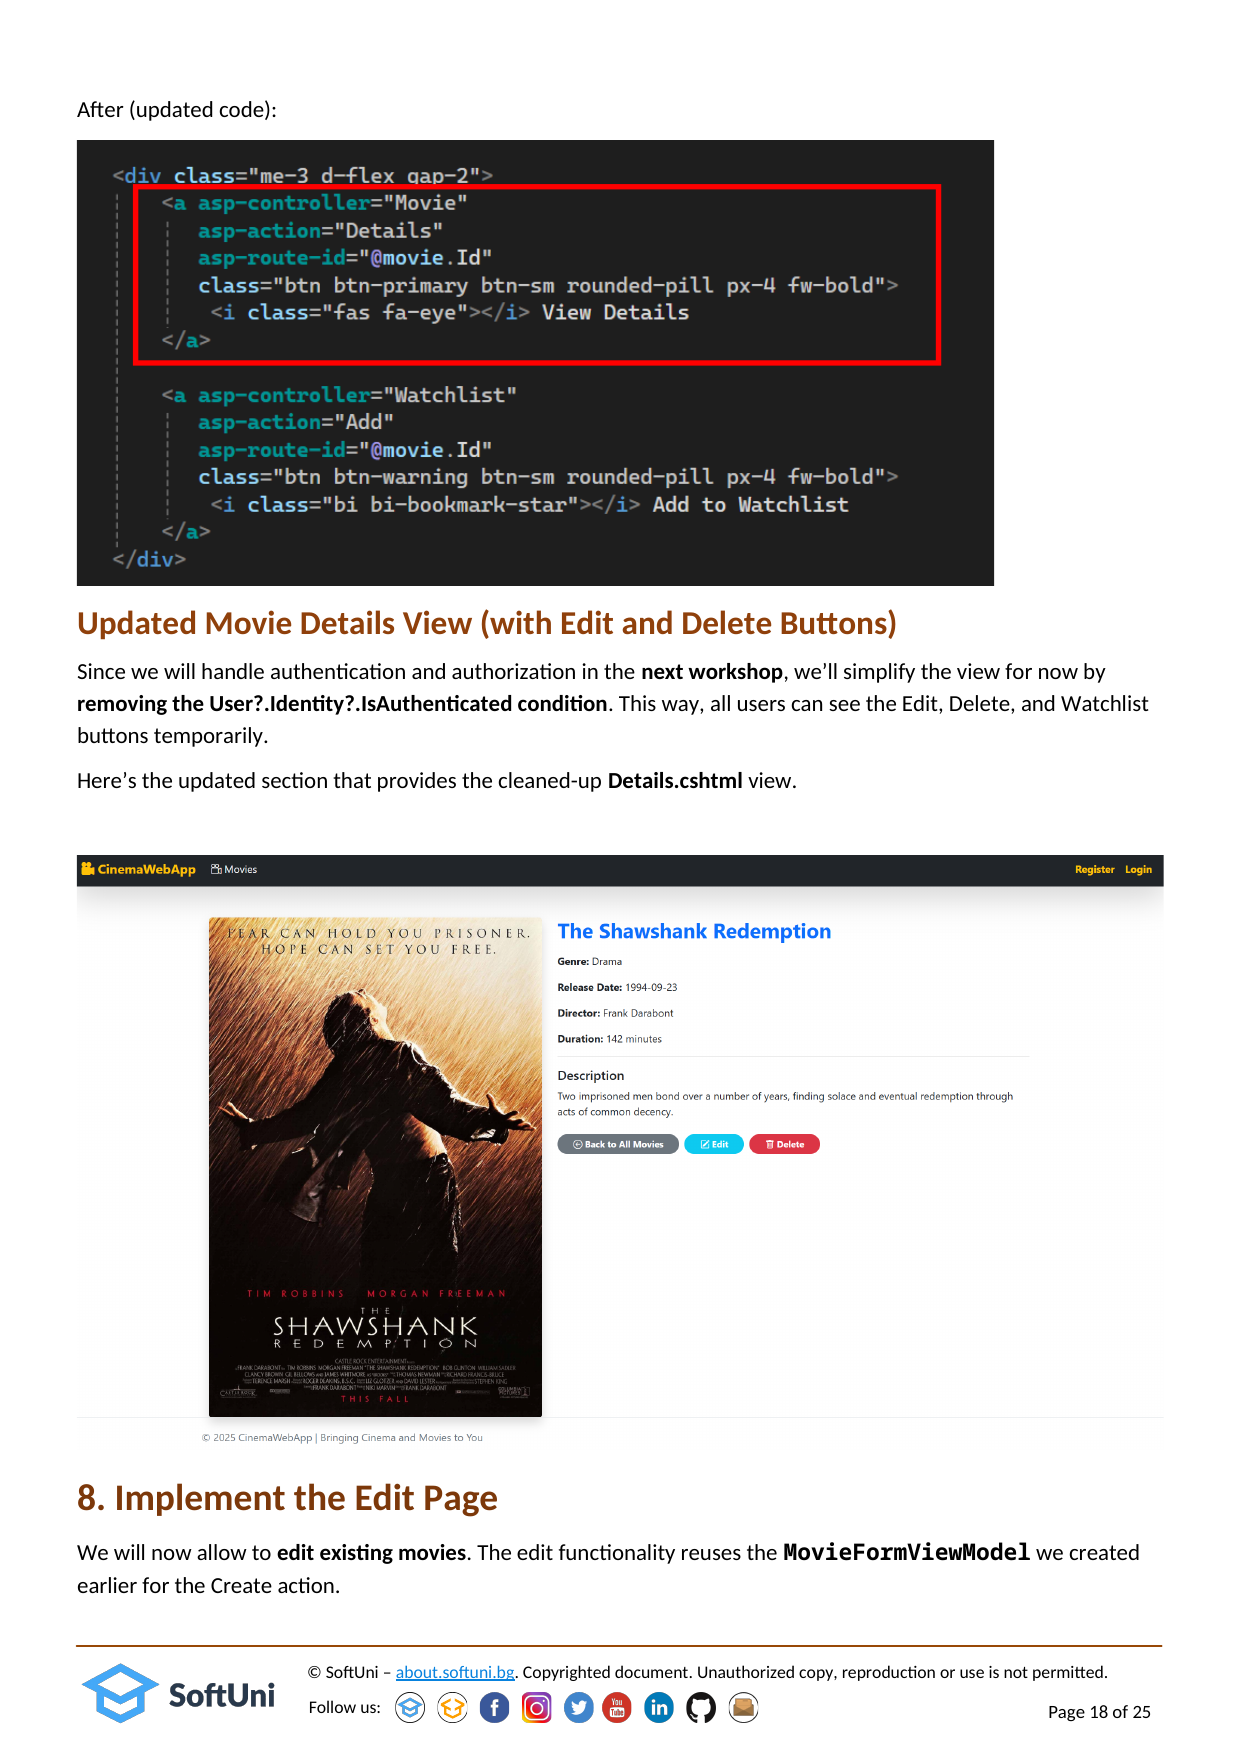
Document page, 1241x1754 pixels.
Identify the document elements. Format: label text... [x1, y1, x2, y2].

text We will now allow to edit existing movies. The edit functionality reuses the MovieFormViewModel we created earlier for the Create action. [77, 1535, 1163, 1599]
picture [686, 1692, 716, 1723]
picture [395, 1692, 425, 1723]
picture [658, 1705, 667, 1714]
picture [665, 1714, 674, 1723]
picture [479, 1692, 510, 1723]
picture [437, 1692, 468, 1723]
picture [665, 1692, 674, 1701]
picture [564, 1692, 594, 1723]
subtitle Updated Movie Details View (with Edit and Delete Buttons) [77, 602, 1163, 643]
picture [75, 1658, 281, 1729]
picture [728, 1692, 759, 1723]
picture [644, 1692, 653, 1701]
picture [522, 1692, 552, 1723]
text Here’s the updated section that provides the cleaned-up Details.cshtml view. [77, 766, 1163, 794]
picture [76, 140, 995, 586]
text After (updated code): [77, 95, 1163, 123]
picture [76, 855, 1164, 1450]
picture [644, 1714, 653, 1723]
subtitle Implement the Edit Page [77, 1474, 1163, 1520]
picture [602, 1692, 632, 1723]
text Since we will handle authentication and authorization in the next workshop, we’ll simplify the view for now by removing the User?.Identity?.IsAuthenticated condition. This way, all users can see the Edit, Delete, and Watchlist buttons temporarily. [77, 657, 1163, 749]
